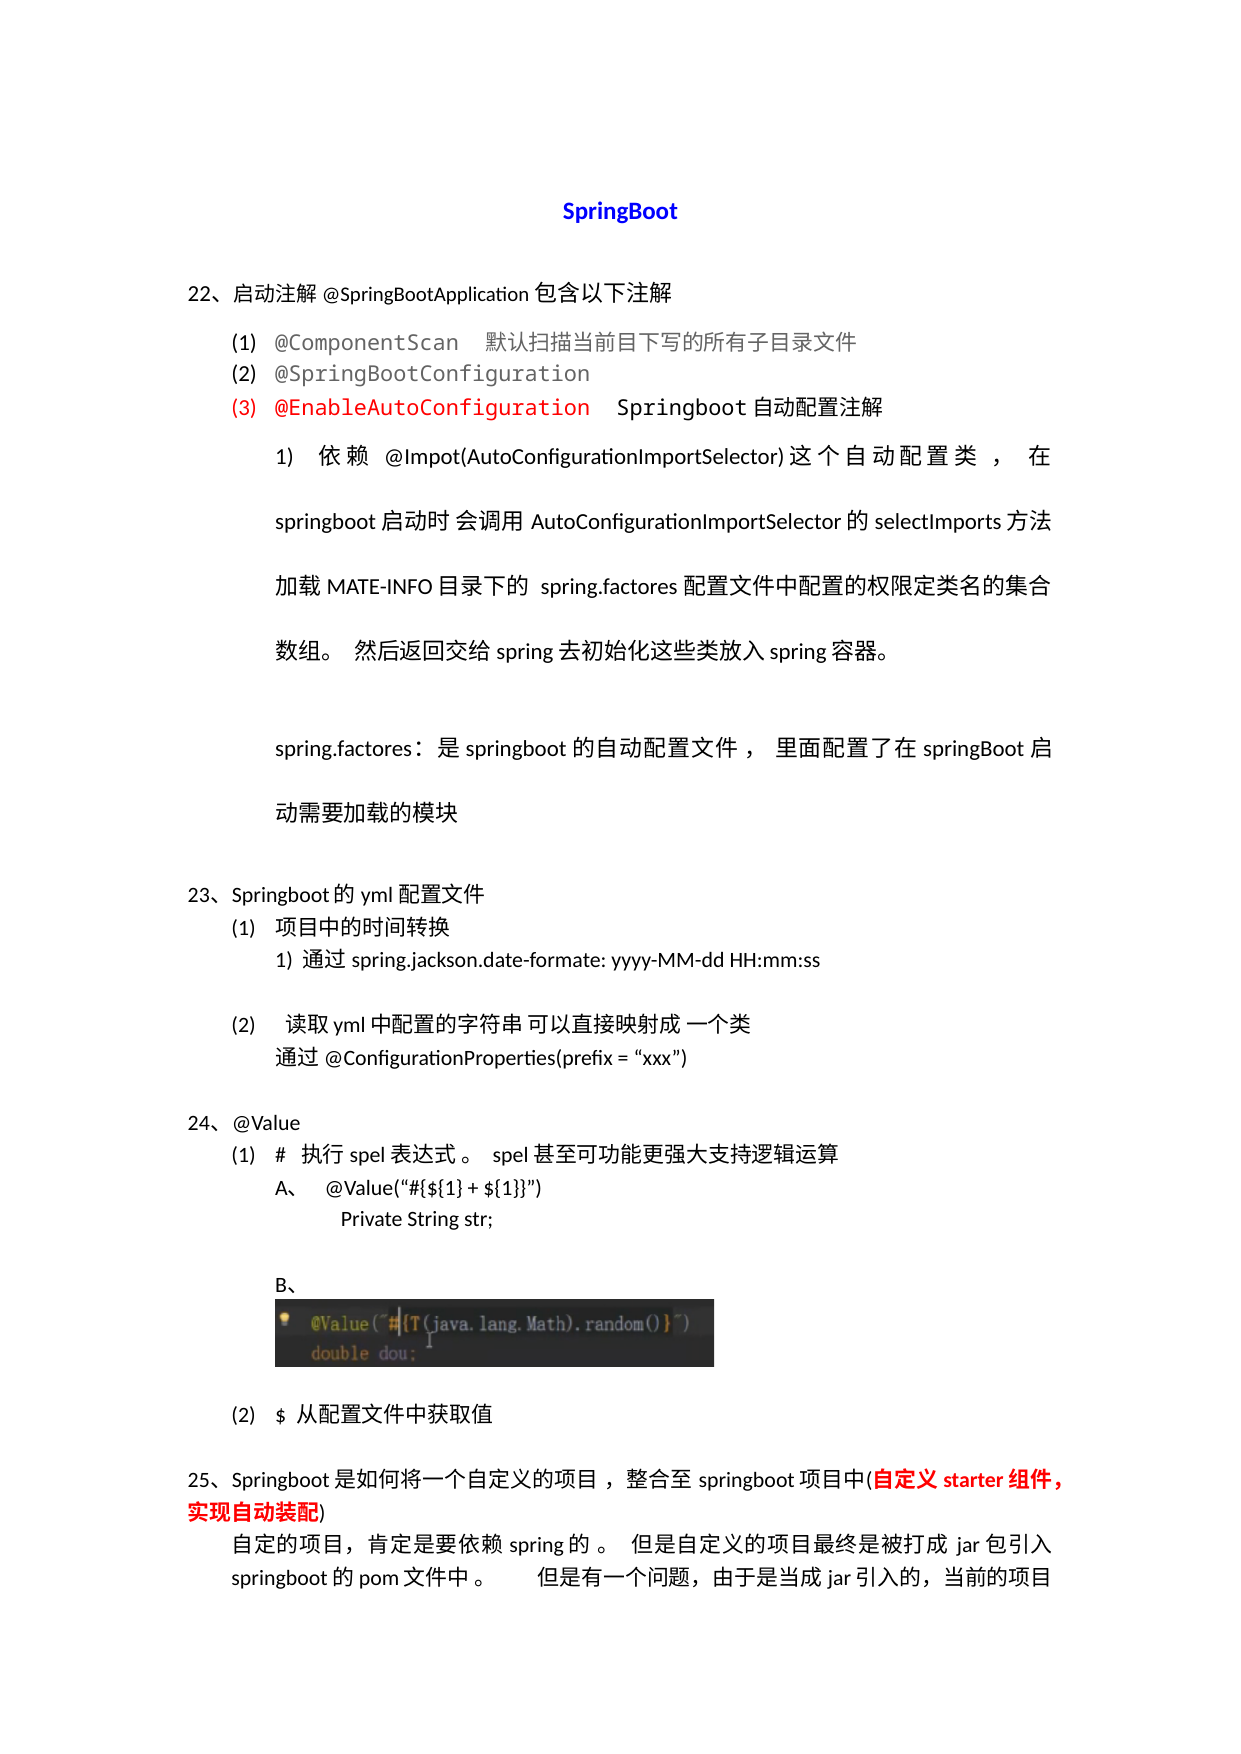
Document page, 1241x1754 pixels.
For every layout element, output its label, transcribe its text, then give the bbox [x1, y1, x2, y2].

list 项目中的时间转换 [231, 909, 1053, 942]
list @SpringBootConfiguration [231, 357, 1053, 389]
list 依赖 @Impot(AutoConfigurationImportSelector)这个自动配置类 ， 在springboot启动时 会调用 AutoConfigurationImportSelector的selectImports方法加载 MATE-INFO目录下的 spring.factores 配置文件中配置的权限定类名的集合数组。 然后返回交给spring 去初始化这些类放入spring容器。 [275, 422, 1053, 682]
list @ComponentScan 默认扫描当前目下写的所有子目录文件 [231, 324, 1053, 357]
list @EnableAutoConfiguration Springboot自动配置注解 [231, 389, 1053, 422]
list Private String str; [275, 1202, 1053, 1234]
list B、 [231, 1267, 1053, 1299]
list SpringBoot [187, 194, 1053, 227]
list spring.factores：是springboot的自动配置文件 ， 里面配置了在springBoot启 动需要加载的模块 [187, 714, 1053, 844]
picture [275, 1299, 715, 1367]
list 启动注解 @SpringBootApplication 包含以下注解 [187, 259, 1053, 324]
list @Value [187, 1104, 1053, 1137]
list 通过 @ConfigurationProperties(prefix = “xxx”) [275, 1039, 1053, 1072]
list # 执行 spel 表达式 。 spel甚至可功能更强大支持逻辑运算 [231, 1137, 1053, 1169]
list Springboot的 yml 配置文件 [187, 877, 1053, 909]
list @Value(“#{${1} + ${1}}”) [231, 1169, 1053, 1202]
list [187, 1527, 1053, 1592]
list $ 从配置文件中获取值 [231, 1397, 1053, 1429]
list Springboot是如何将一个自定义的项目 ，整合至 springboot项目中(自定义starter组件，实现自动装配) [187, 1462, 1053, 1527]
list 通过 spring.jackson.date-formate: yyyy-MM-dd HH:mm:ss [275, 942, 1053, 974]
list 读取yml中配置的字符串 可以直接映射成 一个类 [231, 1007, 1053, 1039]
